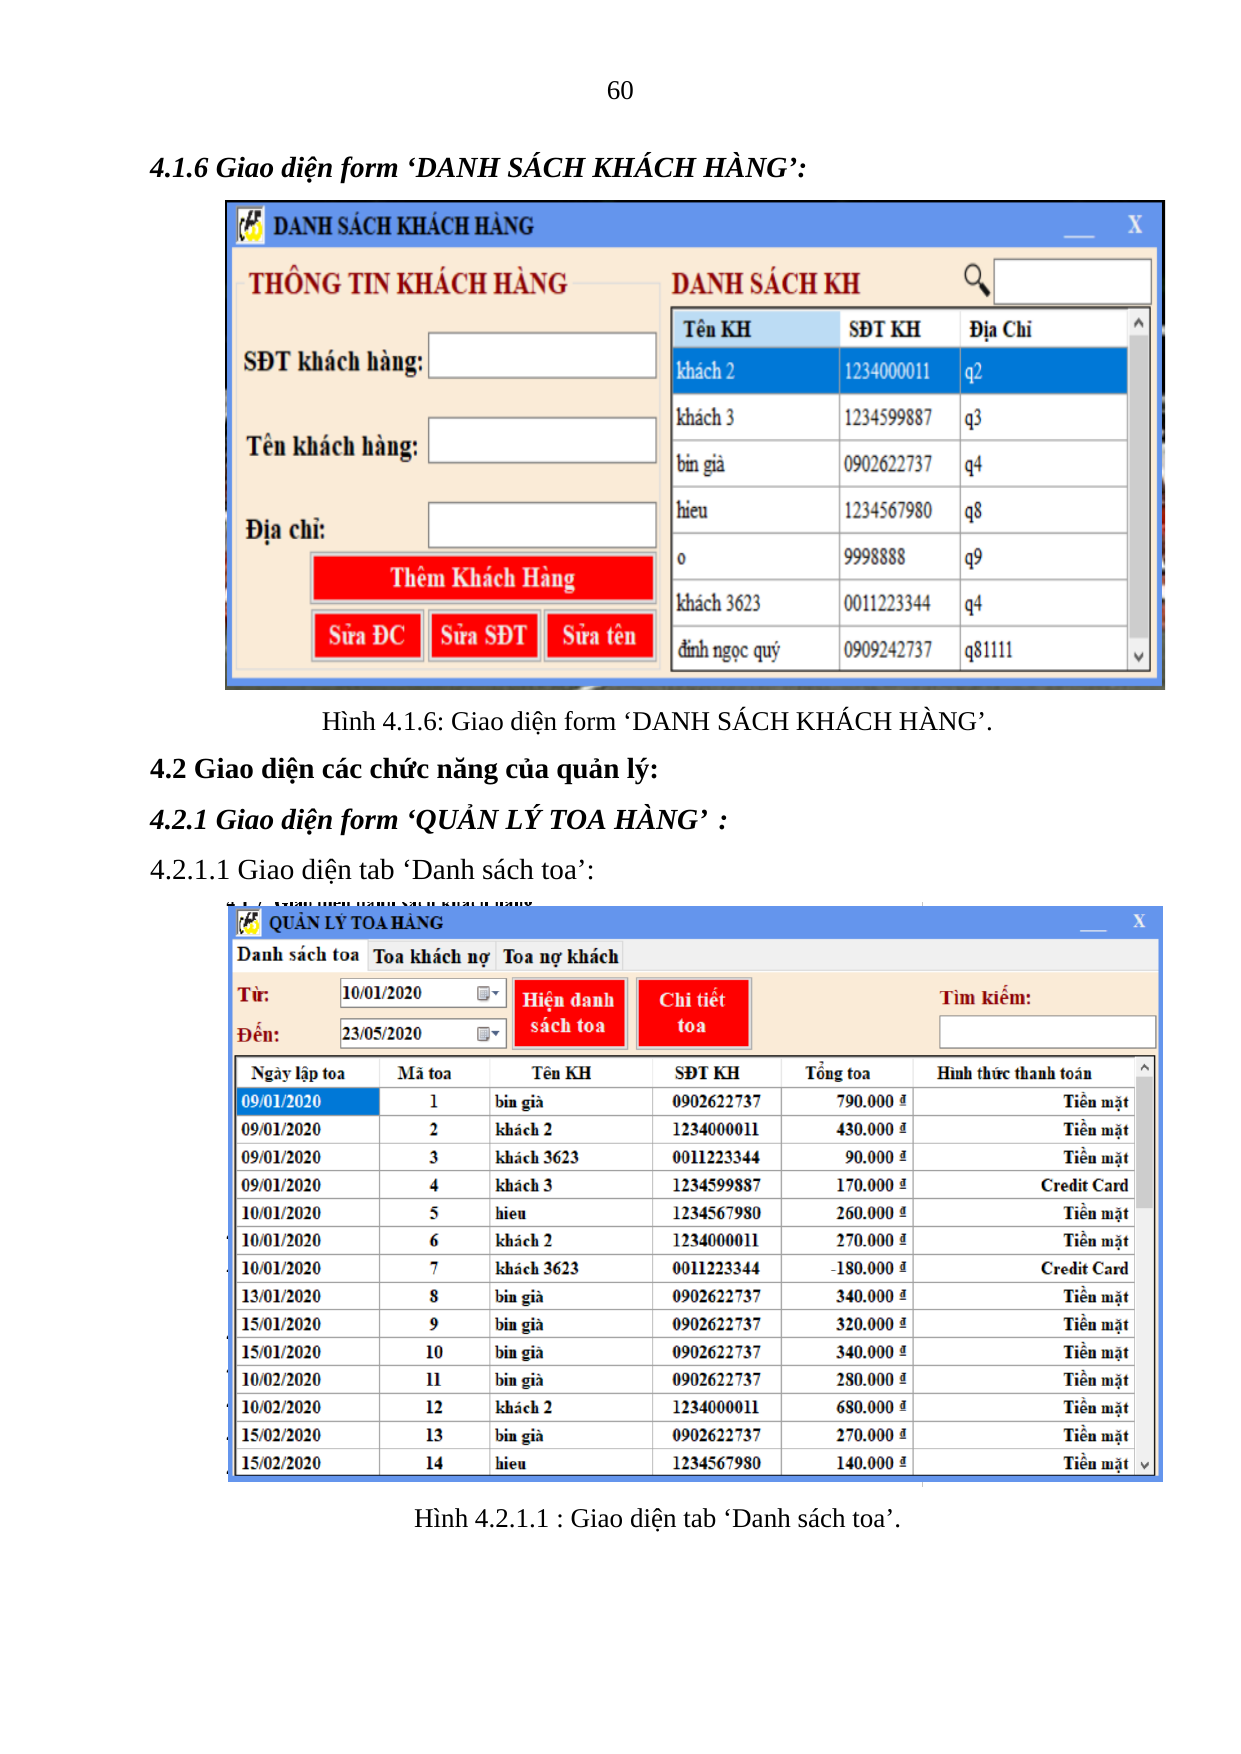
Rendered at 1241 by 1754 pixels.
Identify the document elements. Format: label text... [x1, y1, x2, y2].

text 4.2 Giao diện các chức năng của quản lý: [150, 751, 1090, 785]
text 4.2.1.1 Giao diện tab ‘Danh sách toa’: [150, 852, 1090, 886]
text 4.2.1 Giao diện form ‘QUẢN LÝ TOA HÀNG’ : [150, 802, 1090, 835]
picture [225, 902, 1166, 1487]
text 4.1.6 Giao diện form ‘DANH SÁCH KHÁCH HÀNG’: [150, 150, 1090, 183]
picture [225, 200, 1166, 690]
text Hình 4.1.6: Giao diện form ‘DANH SÁCH KHÁCH HÀNG’. [150, 705, 1090, 736]
text Hình 4.2.1.1 : Giao diện tab ‘Danh sách toa’. [150, 1503, 1090, 1534]
